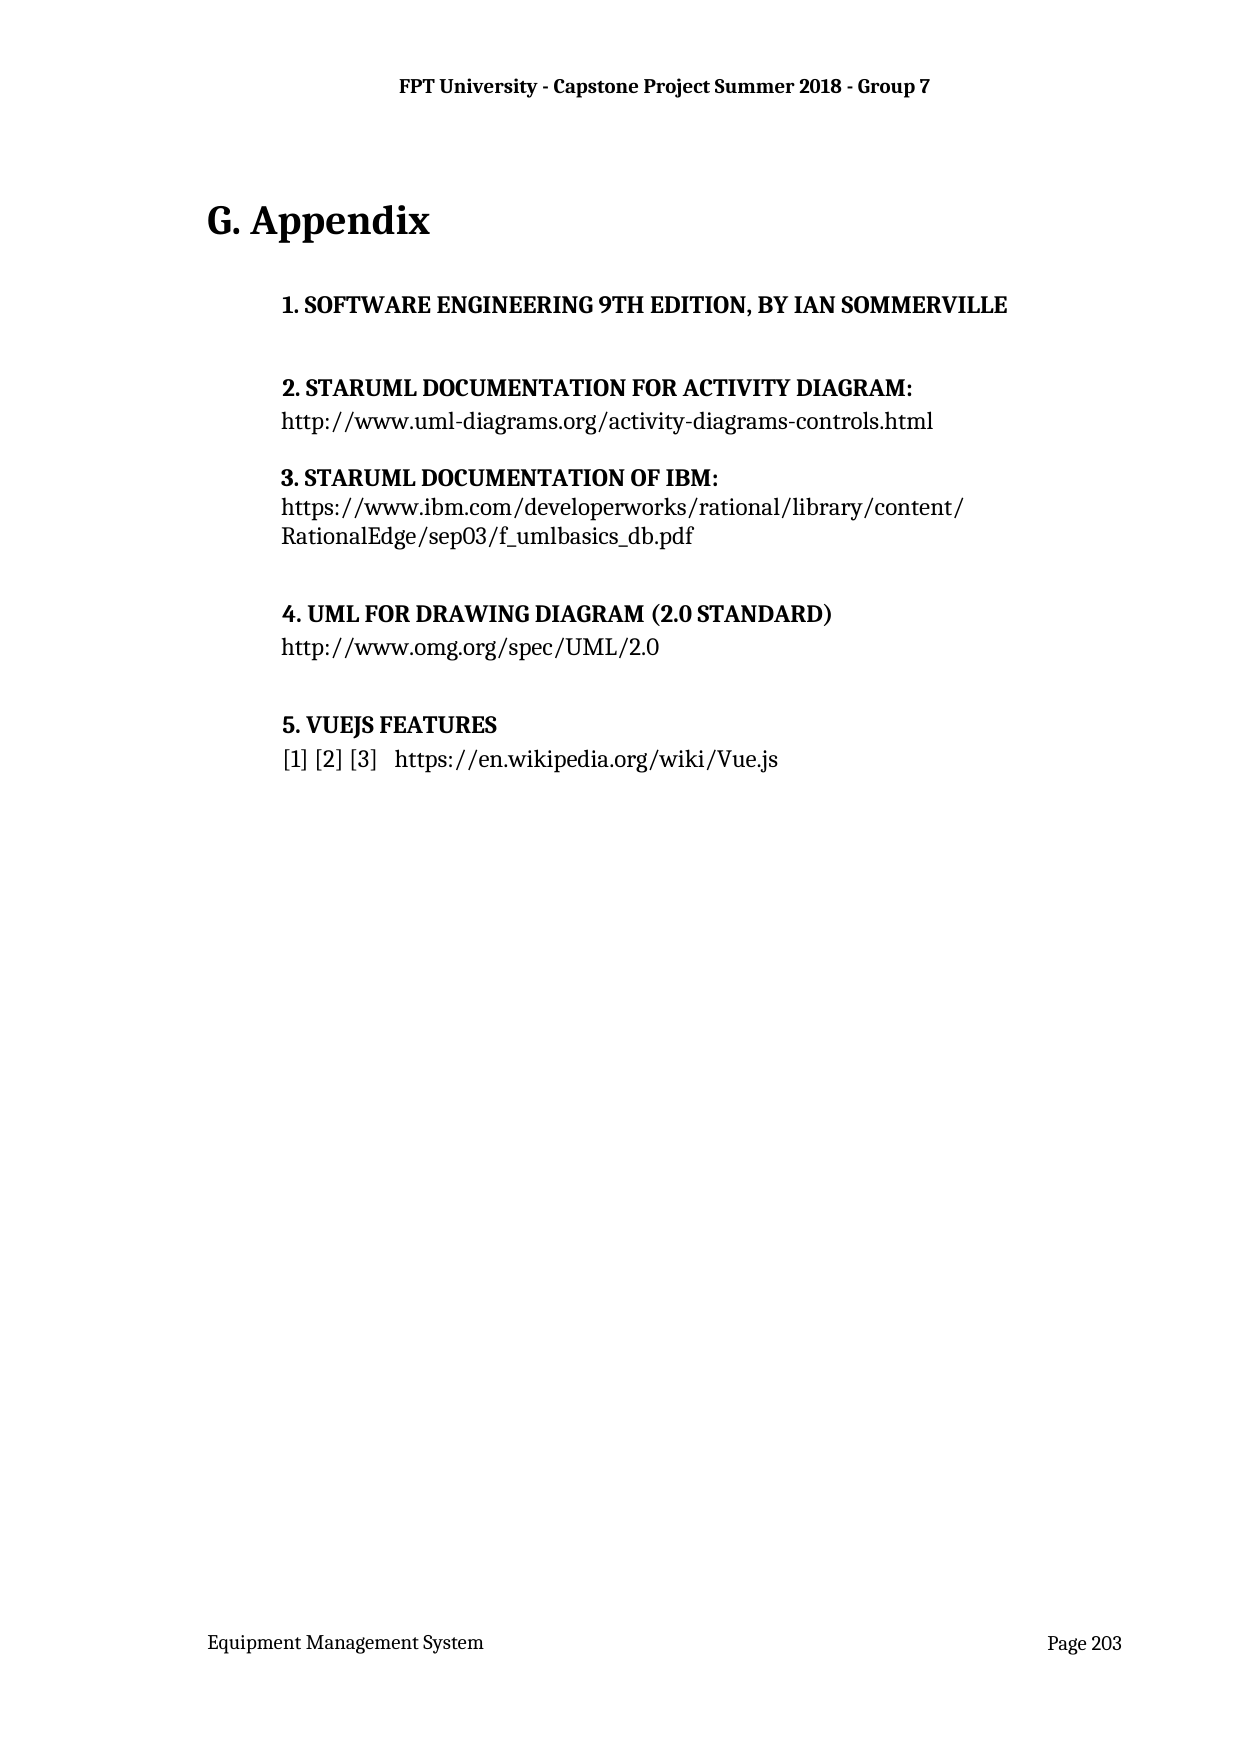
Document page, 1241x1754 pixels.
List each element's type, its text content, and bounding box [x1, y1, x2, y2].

list http://www.uml-diagrams.org/activity-diagrams-controls.html [281, 407, 1122, 436]
subtitle 4. UML FOR DRAWING DIAGRAM (2.0 STANDARD) [207, 600, 1122, 629]
list https://www.ibm.com/developerworks/rational/library/content/RationalEdge/sep03/f_umlbasics_db.pdf [281, 493, 1122, 551]
list http://www.omg.org/spec/UML/2.0 [281, 633, 1122, 662]
subtitle 5. VUEJS FEATURES [207, 711, 1122, 740]
text [1] [2] [3] https://en.wikipedia.org/wiki/Vue.js [207, 744, 1122, 773]
list 3. STARUML DOCUMENTATION OF IBM: [281, 464, 1122, 493]
subtitle 1. SOFTWARE ENGINEERING 9TH EDITION, BY IAN SOMMERVILLE [207, 291, 1122, 320]
subtitle G. Appendix [207, 197, 1122, 245]
subtitle 2. STARUML DOCUMENTATION FOR ACTIVITY DIAGRAM: [207, 374, 1122, 402]
